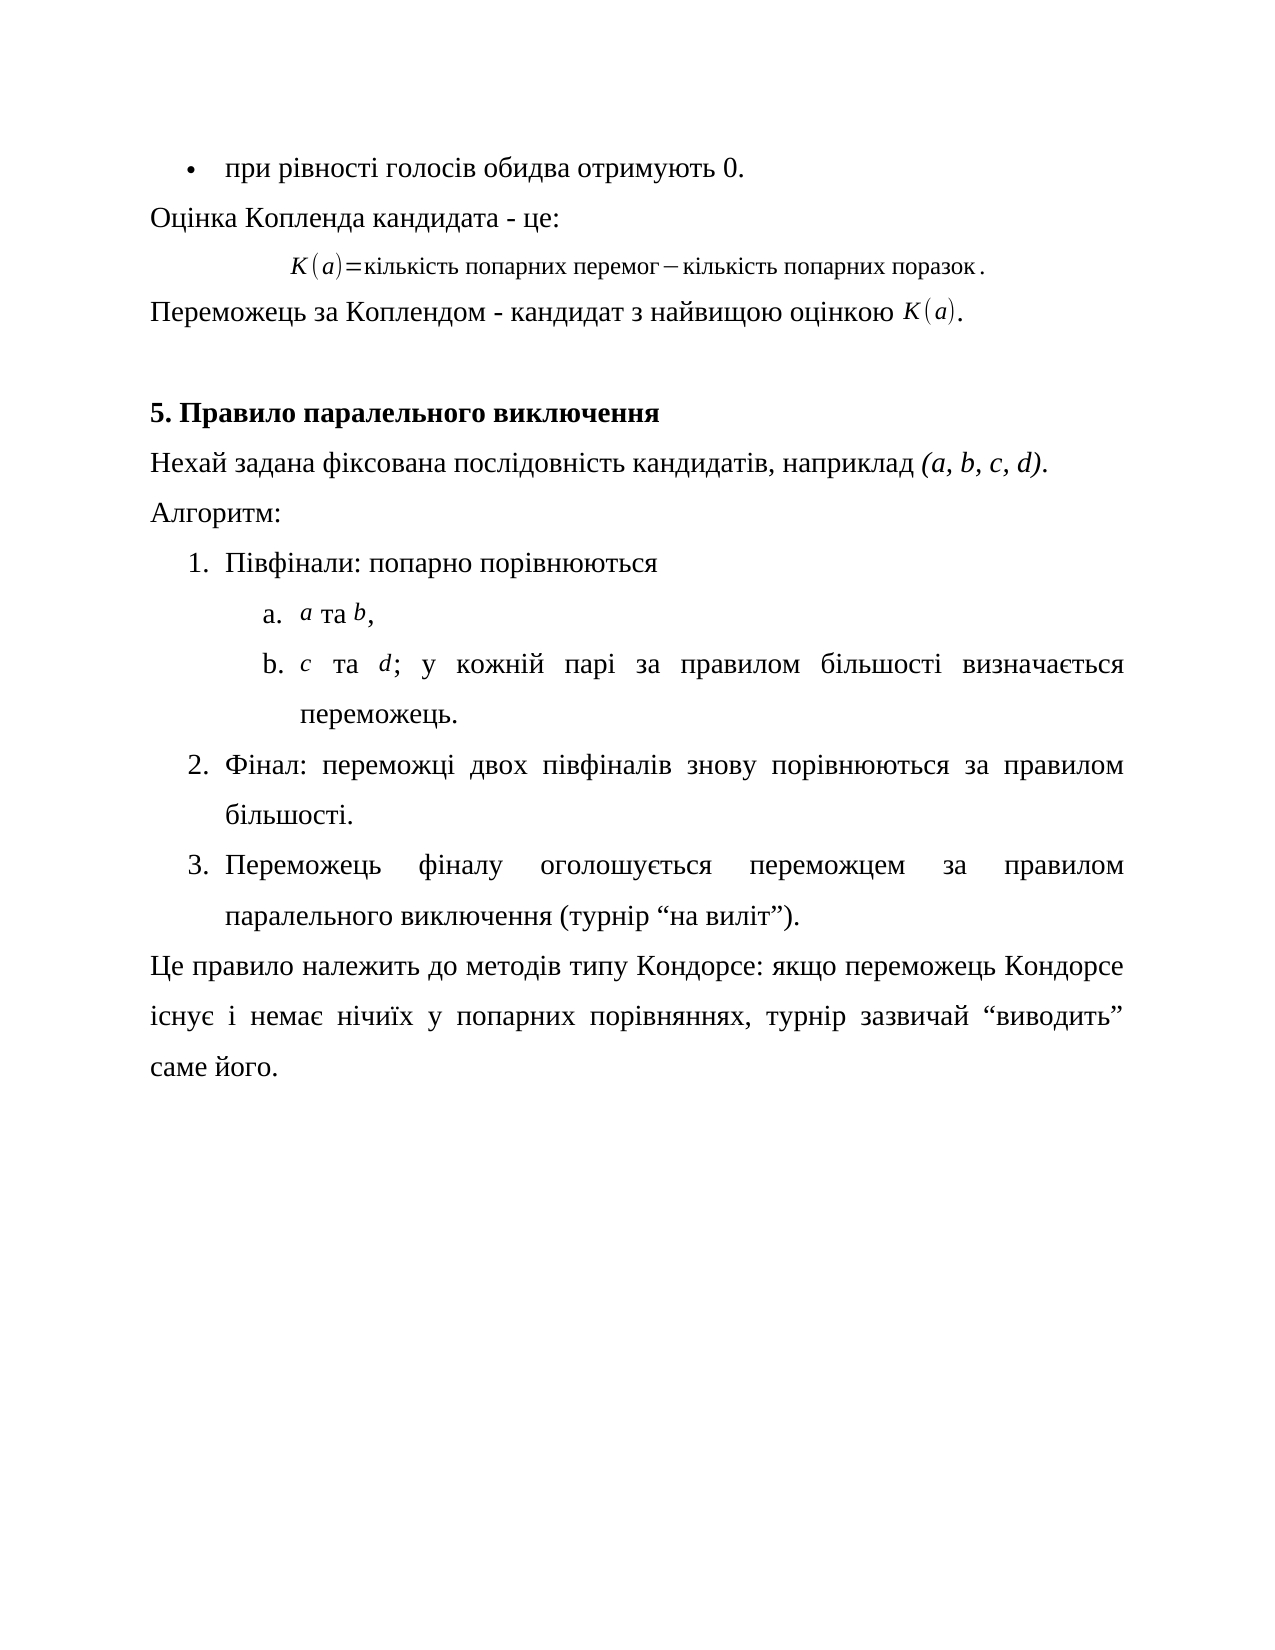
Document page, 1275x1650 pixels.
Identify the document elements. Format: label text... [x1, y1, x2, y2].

text Це правило належить до методів типу Кондорсе: якщо переможець Кондорсе існує і немає нічиїх у попарних порівняннях, турнір зазвичай “виводить” саме його. [150, 948, 1125, 1082]
text 5. Правило паралельного виключення [150, 395, 1125, 428]
list Переможець фіналу оголошується переможцем за правилом паралельного виключення (турнір “на виліт”). [187, 847, 1125, 931]
list Фінал: переможці двох півфіналів знову порівнюються за правилом більшості. [187, 747, 1125, 831]
text Оцінка Копленда кандидата - це: [150, 200, 1125, 234]
text Алгоритм: [150, 495, 1125, 529]
list та , [262, 596, 1125, 629]
list Півфінали: попарно порівнюються [187, 546, 1125, 579]
list при рівності голосів обидва отримують 0. [187, 150, 1125, 183]
list та ; у кожній парі за правилом більшості визначається переможець. [262, 646, 1125, 730]
text Нехай задана фіксована послідовність кандидатів, наприклад (a, b, c, d). [150, 445, 1125, 478]
text Переможець за Коплендом - кандидат з найвищою оцінкою . [150, 294, 1125, 328]
